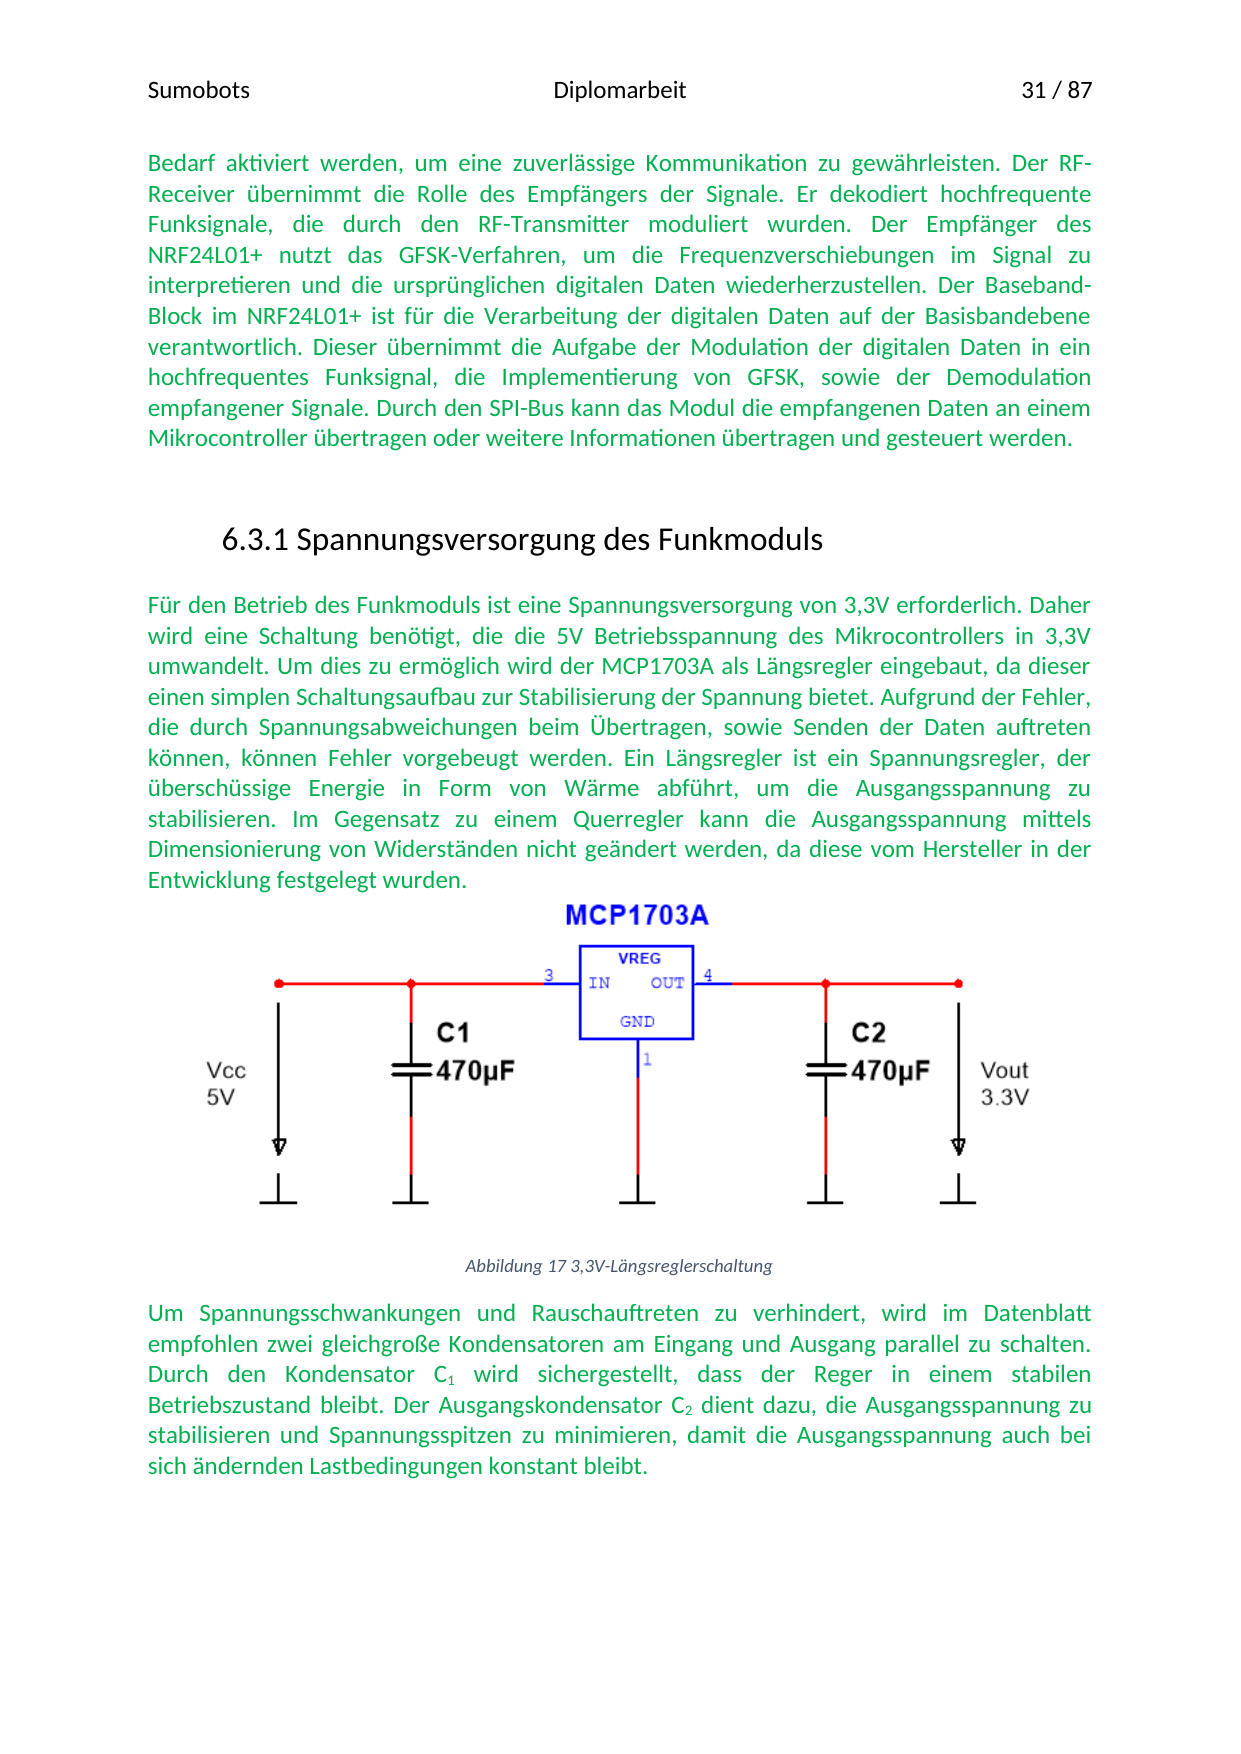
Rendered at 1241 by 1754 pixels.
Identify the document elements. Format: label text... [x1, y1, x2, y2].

subtitle Spannungsversorgung des Funkmoduls [221, 518, 1093, 559]
text Für den Betrieb des Funkmoduls ist eine Spannungsversorgung von 3,3V erforderlich. Daher wird eine Schaltung benötigt, die die 5V Betriebsspannung des Mikrocontrollers in 3,3V umwandelt. Um dies zu ermöglich wird der MCP1703A als Längsregler eingebaut, da dieser einen simplen Schaltungsaufbau zur Stabilisierung der Spannung bietet. Aufgrund der Fehler, die durch Spannungsabweichungen beim Übertragen, sowie Senden der Daten auftreten können, können Fehler vorgebeugt werden. Ein Längsregler ist ein Spannungsregler, der überschüssige Energie in Form von Wärme abführt, um die Ausgangsspannung zu stabilisieren. Im Gegensatz zu einem Querregler kann die Ausgangsspannung mittels Dimensionierung von Widerständen nicht geändert werden, da diese vom Hersteller in der Entwicklung festgelegt wurden. [148, 589, 1093, 894]
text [148, 148, 1093, 453]
text Abbildung 17 3,3V-Längsreglerschaltung [148, 1254, 1093, 1277]
picture [147, 894, 1093, 1254]
text Um Spannungsschwankungen und Rauschauftreten zu verhindert, wird im Datenblatt empfohlen zwei gleichgroße Kondensatoren am Eingang und Ausgang parallel zu schalten. Durch den Kondensator C1 wird sichergestellt, dass der Reger in einem stabilen Betriebszustand bleibt. Der Ausgangskondensator C2 dient dazu, die Ausgangsspannung zu stabilisieren und Spannungsspitzen zu minimieren, damit die Ausgangsspannung auch bei sich ändernden Lastbedingungen konstant bleibt. [148, 1297, 1093, 1481]
